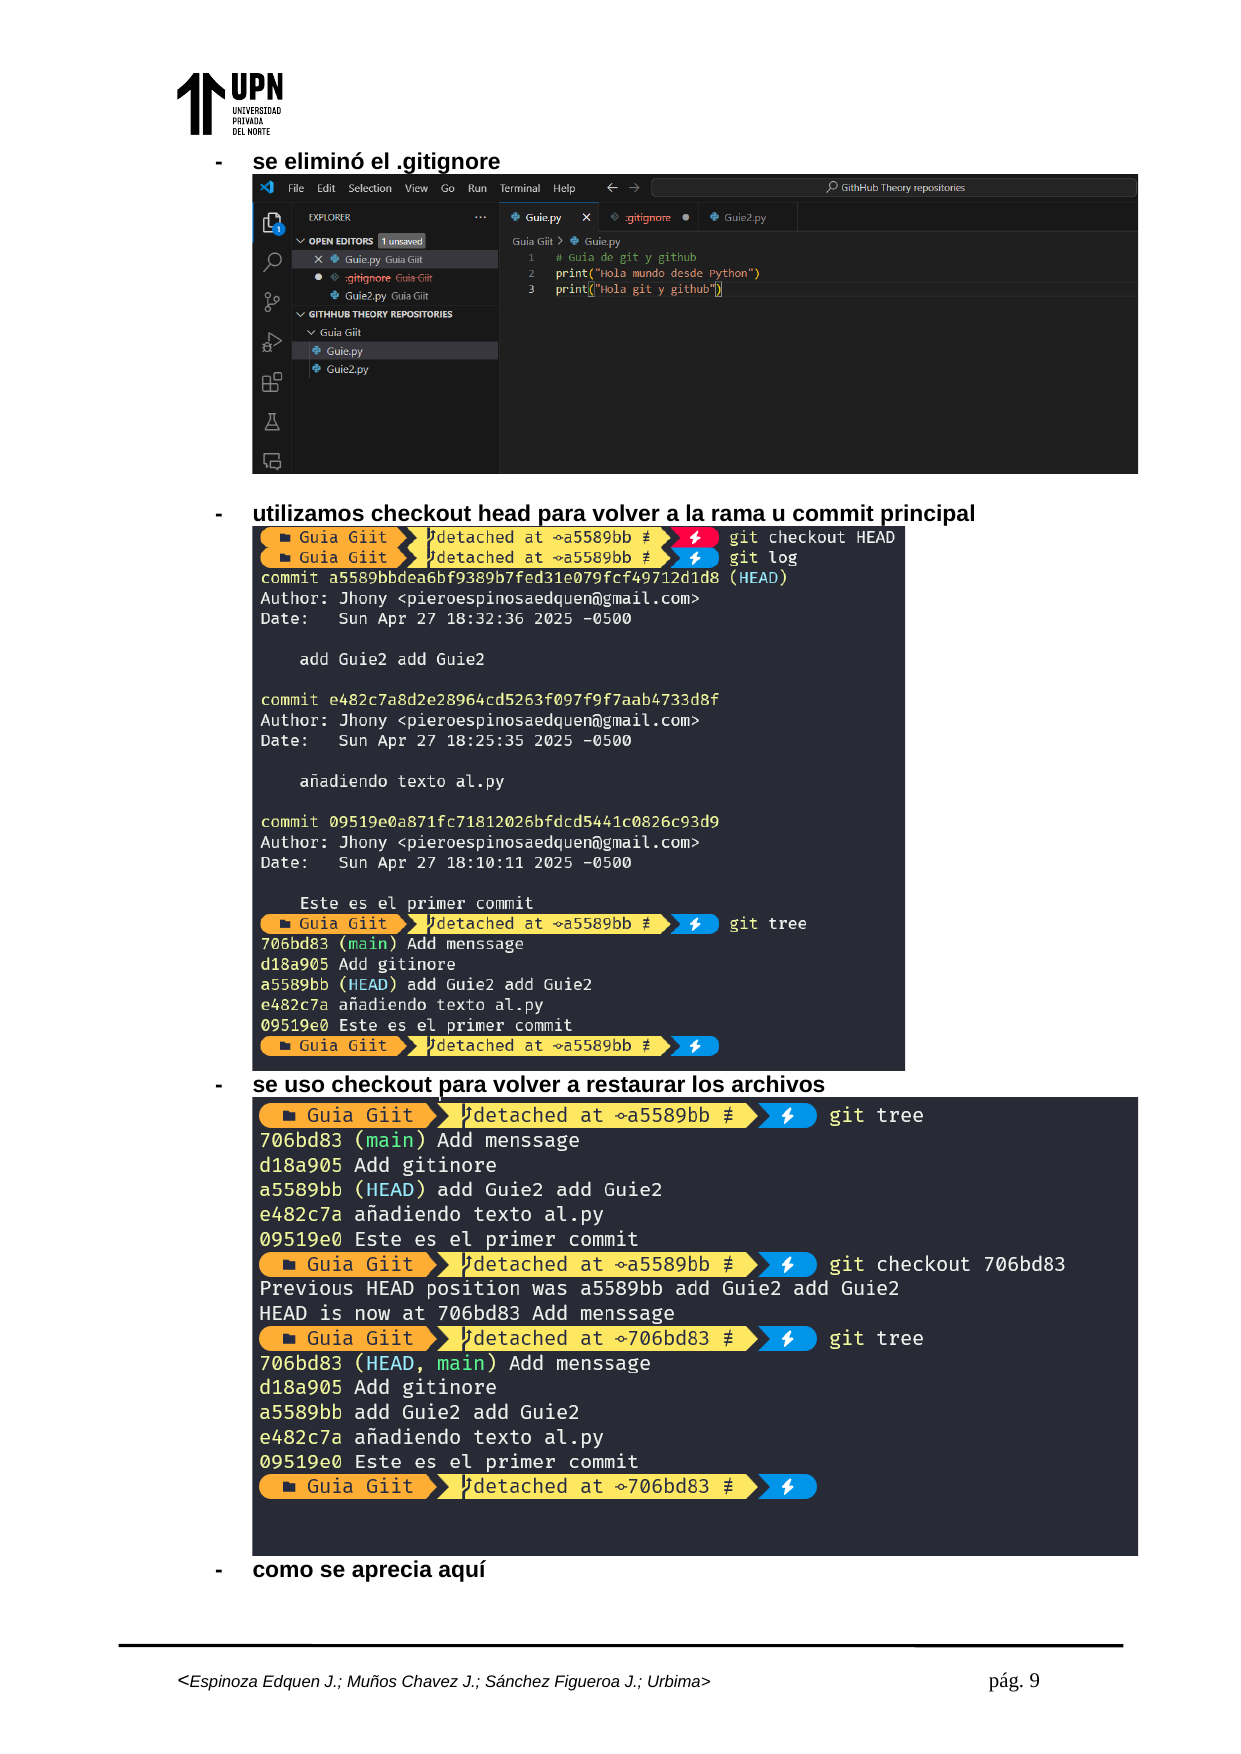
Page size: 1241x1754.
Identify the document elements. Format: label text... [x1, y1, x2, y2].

list se uso checkout para volver a restaurar los archivos [215, 1071, 1063, 1097]
list utilizamos checkout head para volver a la rama u commit principal [215, 500, 1063, 527]
picture [252, 526, 906, 1071]
picture [252, 1097, 1139, 1556]
list como se aprecia aquí [215, 1556, 1063, 1582]
picture [252, 174, 1139, 474]
list se eliminó el .gitignore [215, 148, 1063, 174]
picture [177, 73, 283, 135]
